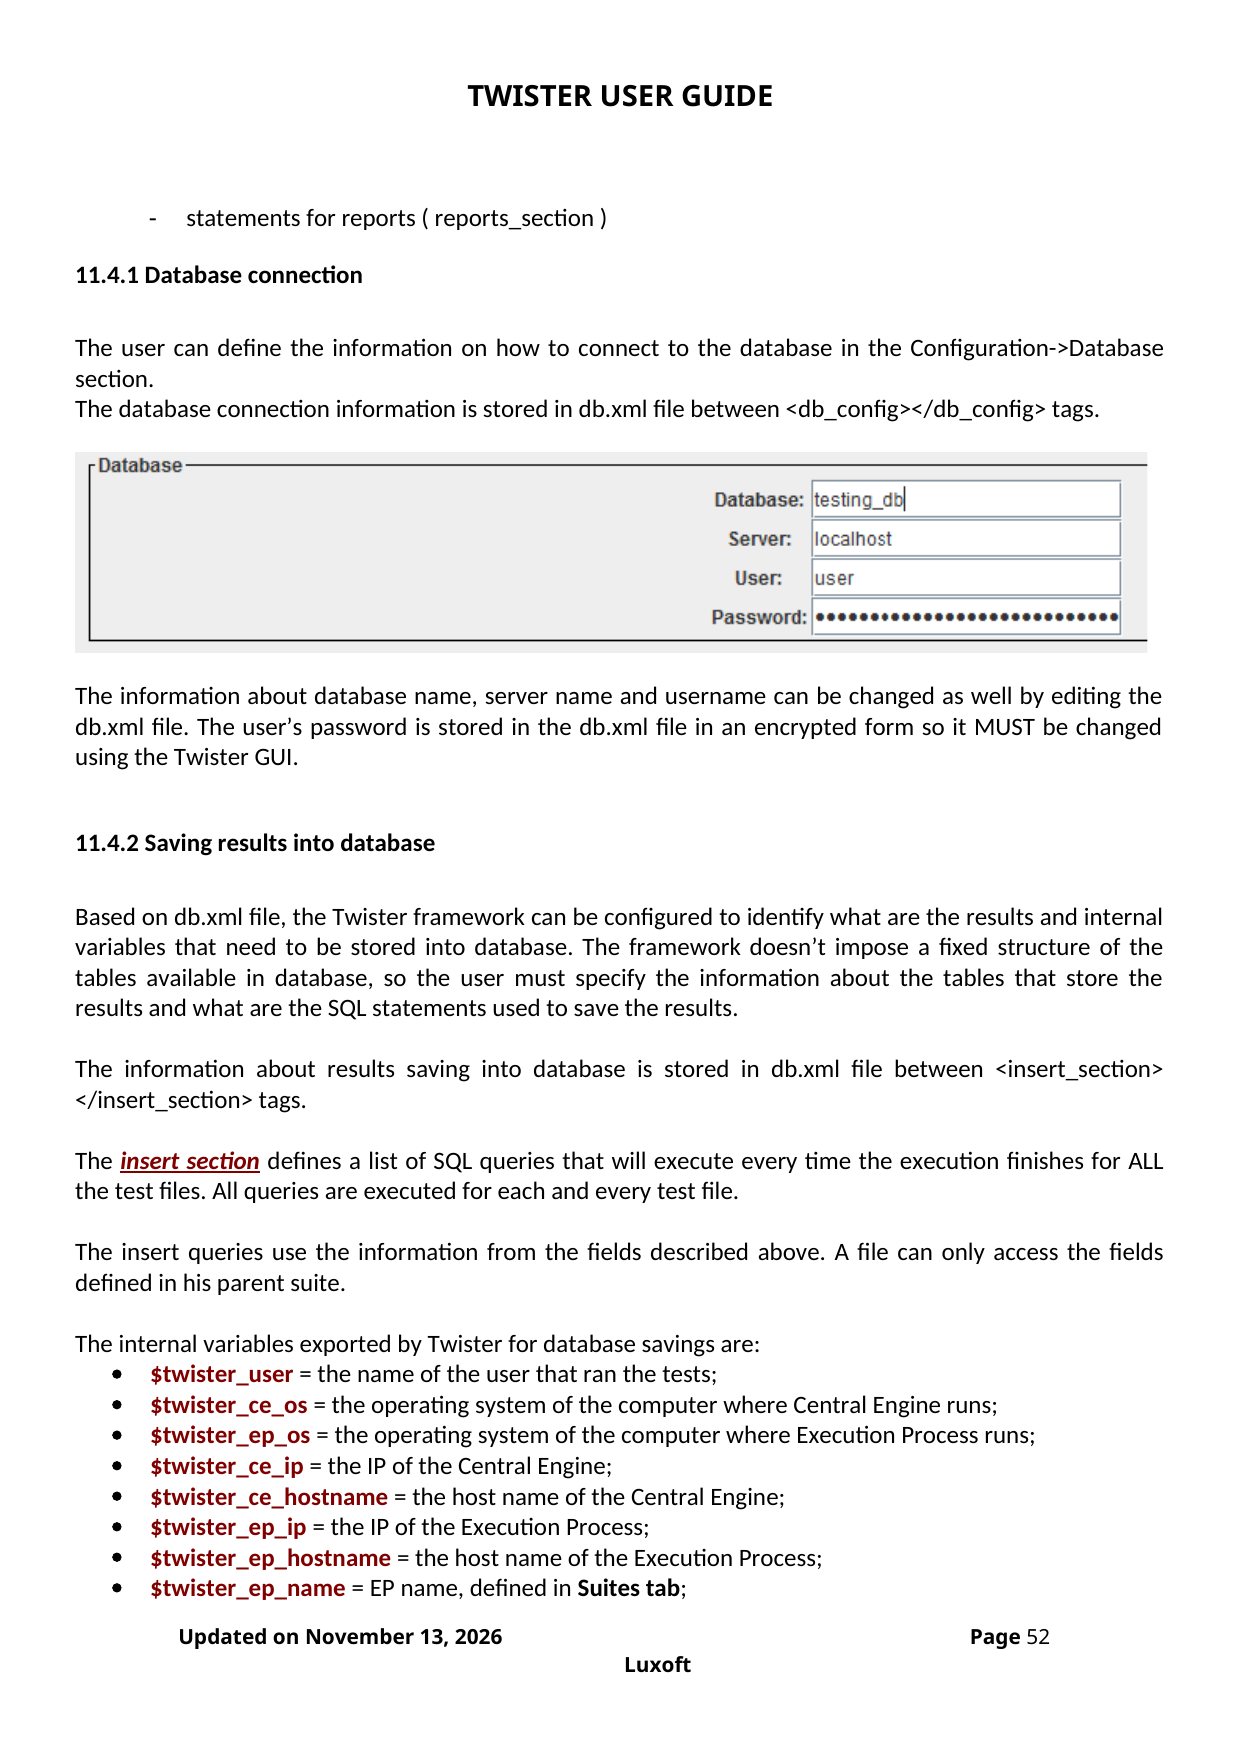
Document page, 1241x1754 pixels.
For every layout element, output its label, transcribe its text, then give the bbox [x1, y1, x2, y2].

list statements for reports ( reports_section ) [148, 200, 1165, 234]
picture [75, 452, 1148, 653]
text The user can define the information on how to connect to the database in the Configuration->Database section. [75, 333, 1165, 394]
list $twister_ep_os = the operating system of the computer where Execution Process runs; [112, 1420, 1165, 1450]
list $twister_ep_ip = the IP of the Execution Process; [112, 1511, 1165, 1542]
subtitle 11.4.1 Database connection [75, 259, 1165, 289]
text The information about database name, server name and username can be changed as well by editing the db.xml file. The user’s password is stored in the db.xml file in an encrypted form so it MUST be changed using the Twister GUI. [75, 680, 1165, 772]
text The internal variables exported by Twister for database savings are: [75, 1328, 1165, 1359]
subtitle 11.4.2 Saving results into database [75, 827, 1165, 858]
list $twister_ep_name = EP name, defined in Suites tab; [112, 1572, 1165, 1603]
list $twister_ep_hostname = the host name of the Execution Process; [112, 1542, 1165, 1572]
text Based on db.xml file, the Twister framework can be configured to identify what are the results and internal variables that need to be stored into database. The framework doesn’t impose a fixed structure of the tables available in database, so the user must specify the information about the tables that store the results and what are the SQL statements used to save the results. [75, 901, 1165, 1023]
list $twister_ce_ip = the IP of the Central Engine; [112, 1450, 1165, 1481]
list $twister_user = the name of the user that ran the tests; [112, 1359, 1165, 1389]
text The insert section defines a list of SQL queries that will execute every time the execution finishes for ALL the test files. All queries are executed for each and every test file. [75, 1145, 1165, 1206]
text The insert queries use the information from the fields described above. A file can only access the fields defined in his parent suite. [75, 1237, 1165, 1298]
text The information about results saving into database is stored in db.xml file between <insert_section> </insert_section> tags. [75, 1053, 1165, 1114]
text The database connection information is stored in db.xml file between <db_config></db_config> tags. [75, 394, 1165, 424]
list $twister_ce_hostname = the host name of the Central Engine; [112, 1481, 1165, 1511]
list $twister_ce_os = the operating system of the computer where Central Engine runs; [112, 1389, 1165, 1420]
